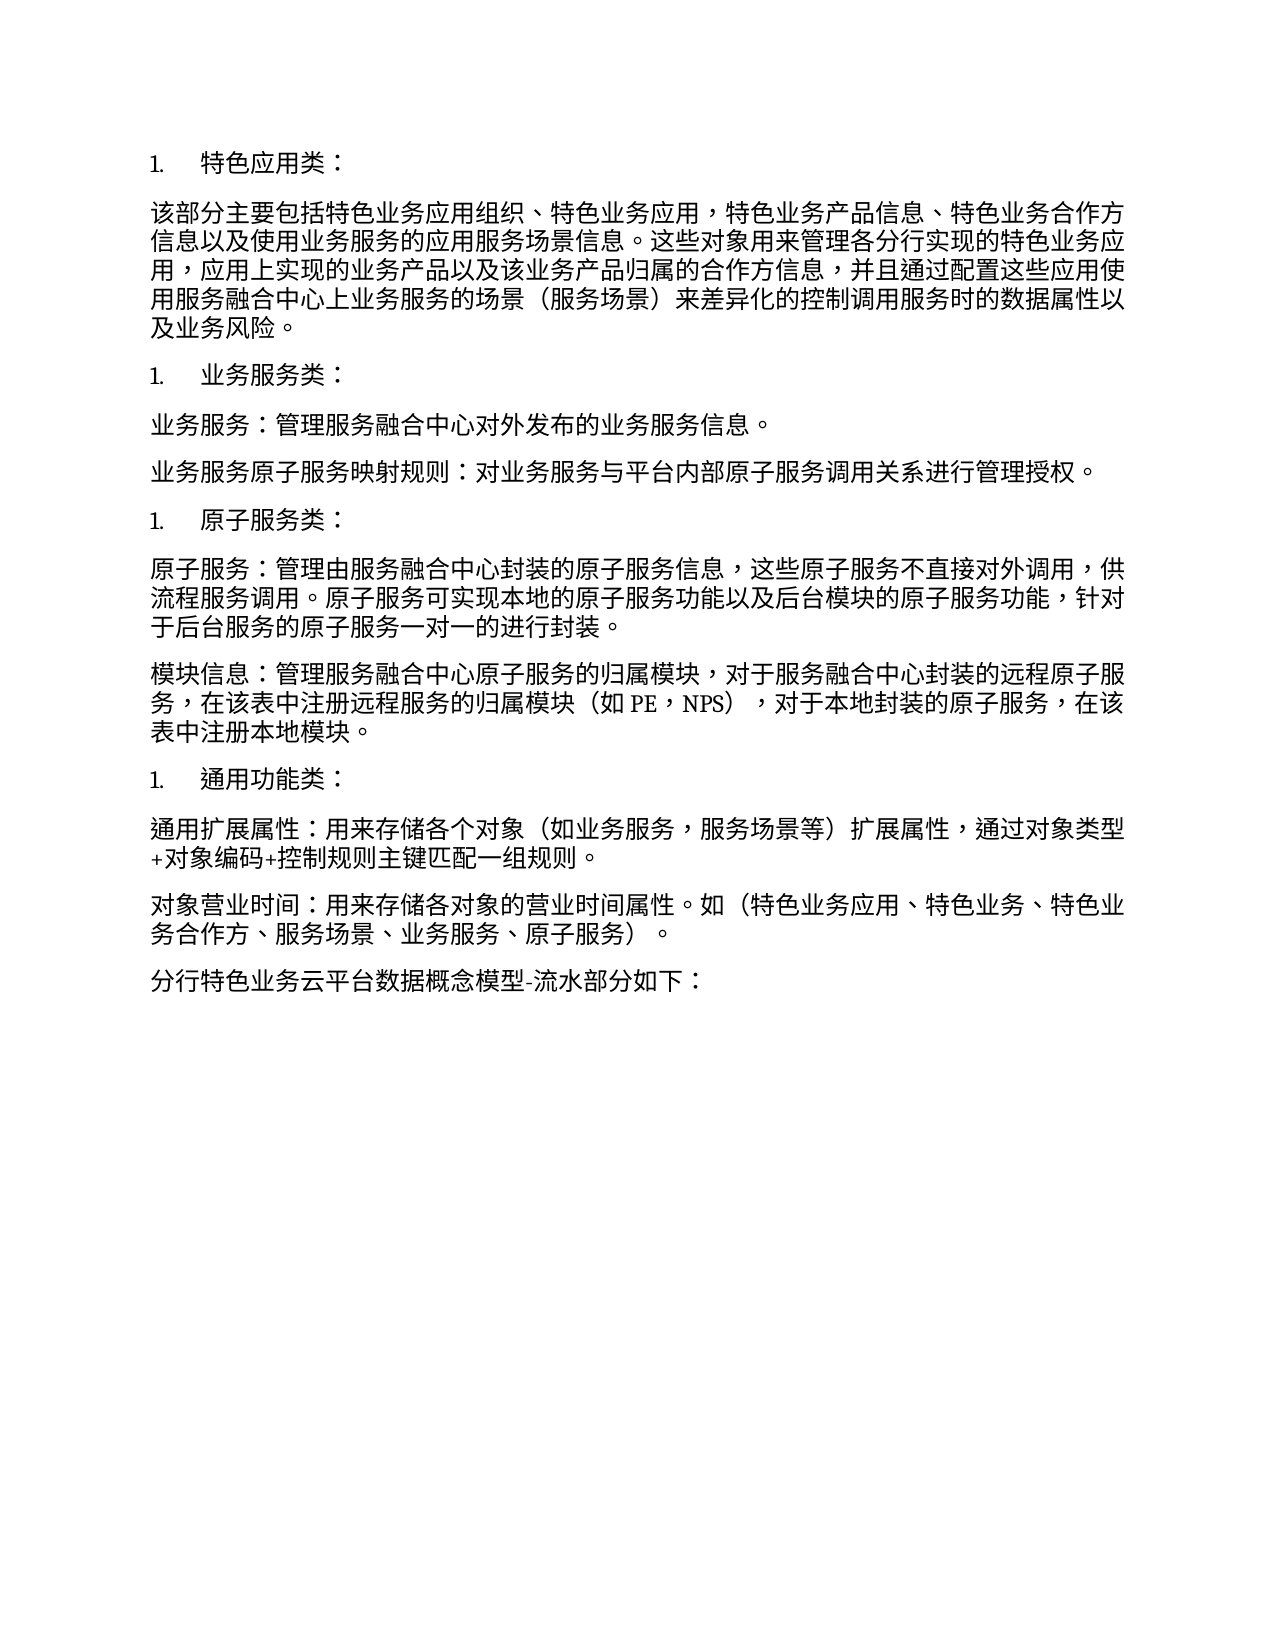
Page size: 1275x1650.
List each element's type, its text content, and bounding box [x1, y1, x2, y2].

list 特色应用类： [150, 150, 1125, 179]
text 对象营业时间：用来存储各对象的营业时间属性。如（特色业务应用、特色业务、特色业务合作方、服务场景、业务服务、原子服务）。 [150, 892, 1125, 949]
text 分行特色业务云平台数据概念模型-流水部分如下： [150, 968, 1125, 997]
text 业务服务：管理服务融合中心对外发布的业务服务信息。 [150, 412, 1125, 440]
text 模块信息：管理服务融合中心原子服务的归属模块，对于服务融合中心封装的远程原子服务，在该表中注册远程服务的归属模块（如PE，NPS），对于本地封装的原子服务，在该表中注册本地模块。 [150, 661, 1125, 747]
list 原子服务类： [150, 507, 1125, 535]
text 业务服务原子服务映射规则：对业务服务与平台内部原子服务调用关系进行管理授权。 [150, 459, 1125, 488]
list 通用功能类： [150, 766, 1125, 795]
text 通用扩展属性：用来存储各个对象（如业务服务，服务场景等）扩展属性，通过对象类型+对象编码+控制规则主键匹配一组规则。 [150, 816, 1125, 873]
list 业务服务类： [150, 362, 1125, 391]
text 该部分主要包括特色业务应用组织、特色业务应用，特色业务产品信息、特色业务合作方信息以及使用业务服务的应用服务场景信息。这些对象用来管理各分行实现的特色业务应用，应用上实现的业务产品以及该业务产品归属的合作方信息，并且通过配置这些应用使用服务融合中心上业务服务的场景（服务场景）来差异化的控制调用服务时的数据属性以及业务风险。 [150, 199, 1125, 343]
text 原子服务：管理由服务融合中心封装的原子服务信息，这些原子服务不直接对外调用，供流程服务调用。原子服务可实现本地的原子服务功能以及后台模块的原子服务功能，针对于后台服务的原子服务一对一的进行封装。 [150, 556, 1125, 642]
